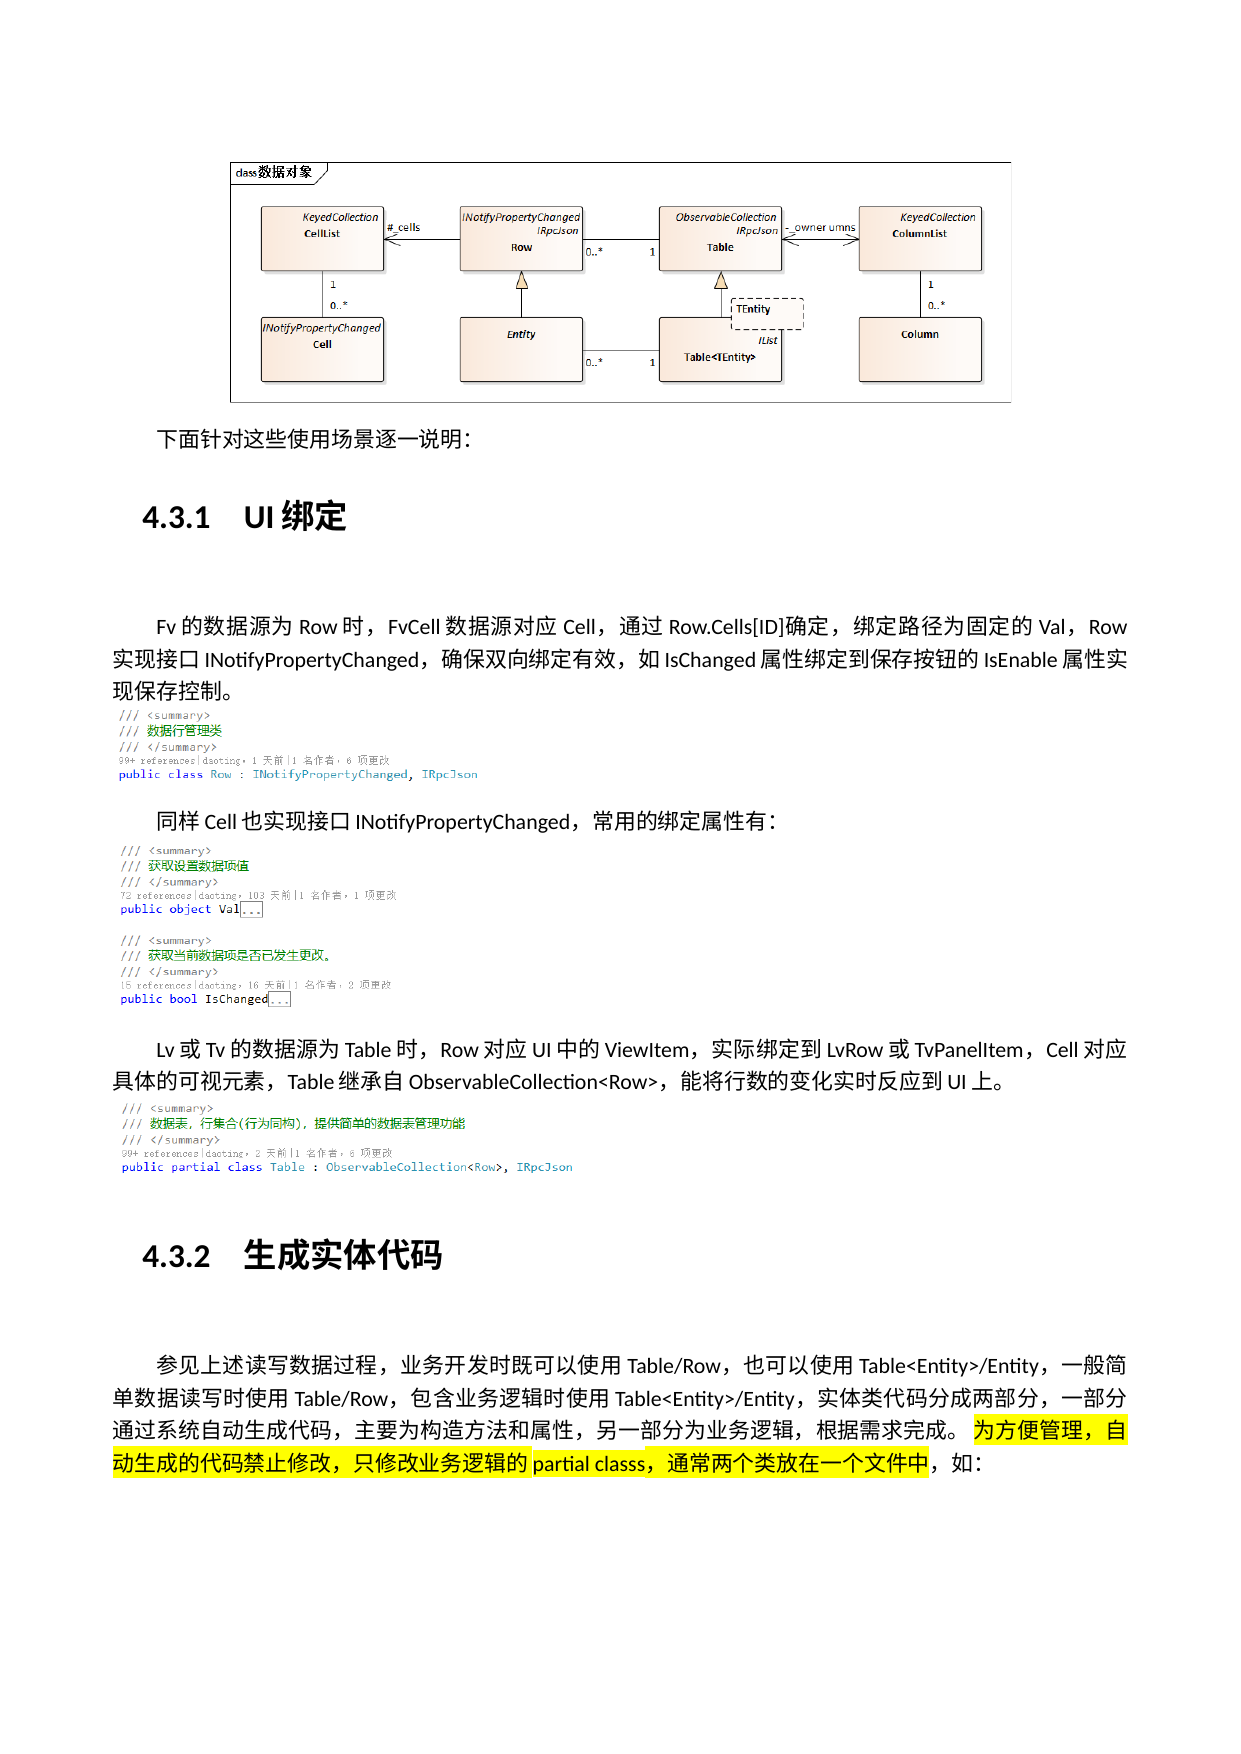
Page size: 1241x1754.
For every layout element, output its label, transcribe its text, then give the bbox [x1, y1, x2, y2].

text 同样Cell也实现接口INotifyPropertyChanged，常用的绑定属性有： [112, 804, 1128, 836]
subtitle UI绑定 [142, 482, 1128, 547]
text 参见上述读写数据过程，业务开发时既可以使用Table/Row，也可以使用Table<Entity>/Entity，一般简单数据读写时使用Table/Row，包含业务逻辑时使用Table<Entity>/Entity，实体类代码分成两部分，一部分通过系统自动生成代码，主要为构造方法和属性，另一部分为业务逻辑，根据需求完成。为方便管理，自动生成的代码禁止修改，只修改业务逻辑的partial classs，通常两个类放在一个文件中，如： [112, 1348, 1128, 1478]
text 下面针对这些使用场景逐一说明： [112, 422, 1128, 454]
picture [112, 836, 398, 1021]
subtitle 生成实体代码 [142, 1221, 1128, 1286]
picture [229, 162, 1012, 403]
text Lv或Tv的数据源为Table时，Row对应UI中的ViewItem，实际绑定到LvRow或TvPanelItem，Cell对应具体的可视元素，Table继承自ObservableCollection<Row>，能将行数的变化实时反应到UI上。 [112, 1031, 1128, 1096]
text Fv的数据源为Row时，FvCell数据源对应Cell，通过Row.Cells[ID]确定，绑定路径为固定的Val，Row实现接口INotifyPropertyChanged，确保双向绑定有效，如IsChanged属性绑定到保存按钮的IsEnable属性实现保存控制。 [112, 609, 1128, 706]
picture [112, 706, 501, 785]
picture [112, 1096, 581, 1176]
